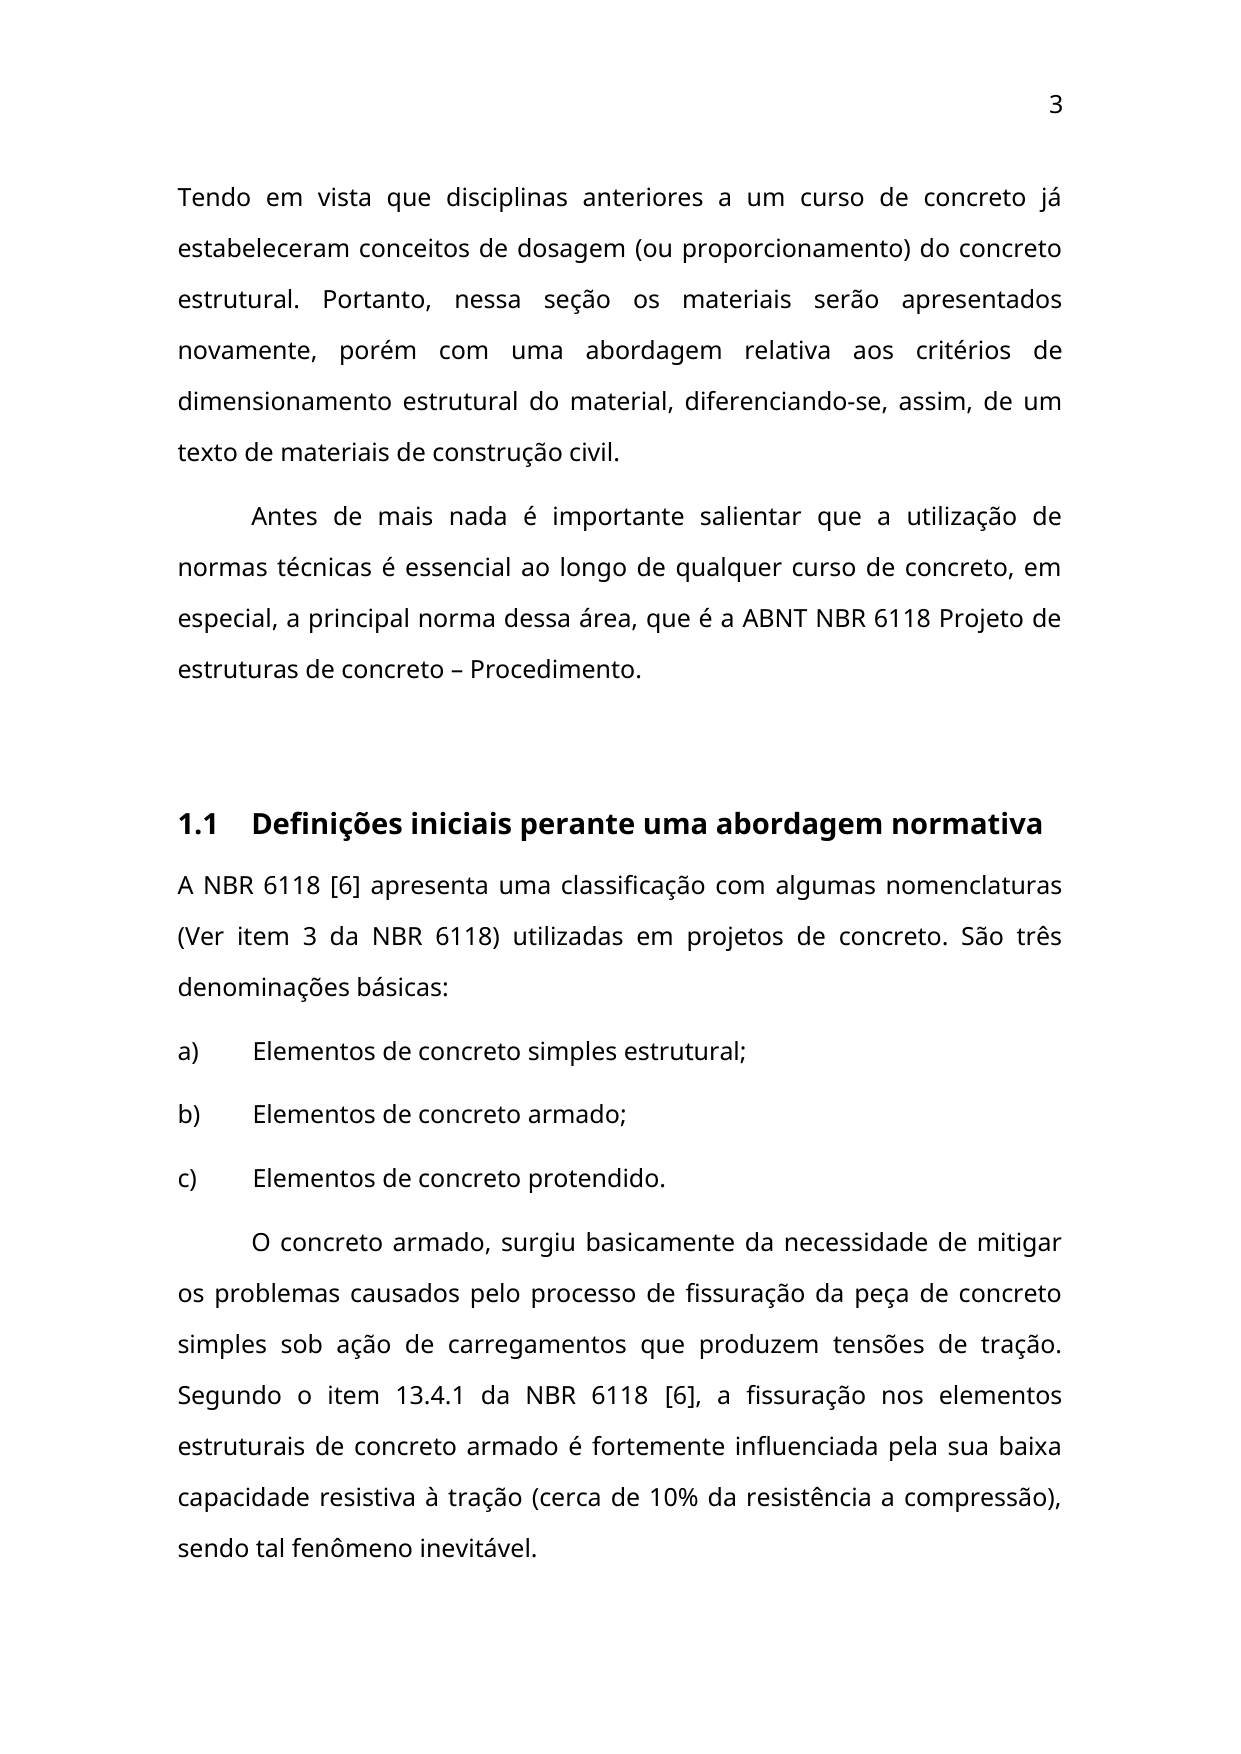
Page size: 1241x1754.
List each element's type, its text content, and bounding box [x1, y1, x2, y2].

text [177, 179, 1063, 469]
subtitle Definições iniciais perante uma abordagem normativa [177, 803, 1063, 843]
list Elementos de concreto protendido. [177, 1161, 1063, 1195]
text O concreto armado, surgiu basicamente da necessidade de mitigar os problemas causados pelo processo de fissuração da peça de concreto simples sob ação de carregamentos que produzem tensões de tração. Segundo o item 13.4.1 da NBR 6118 [6], a fissuração nos elementos estruturais de concreto armado é fortemente influenciada pela sua baixa capacidade resistiva à tração (cerca de 10% da resistência a compressão), sendo tal fenômeno inevitável. [177, 1224, 1063, 1564]
text A NBR 6118 [6] apresenta uma classificação com algumas nomenclaturas (Ver item 3 da NBR 6118) utilizadas em projetos de concreto. São três denominações básicas: [177, 868, 1063, 1004]
list Elementos de concreto simples estrutural; [177, 1034, 1063, 1068]
text Antes de mais nada é importante salientar que a utilização de normas técnicas é essencial ao longo de qualquer curso de concreto, em especial, a principal norma dessa área, que é a ABNT NBR 6118 Projeto de estruturas de concreto – Procedimento. [177, 498, 1063, 685]
list Elementos de concreto armado; [177, 1097, 1063, 1131]
